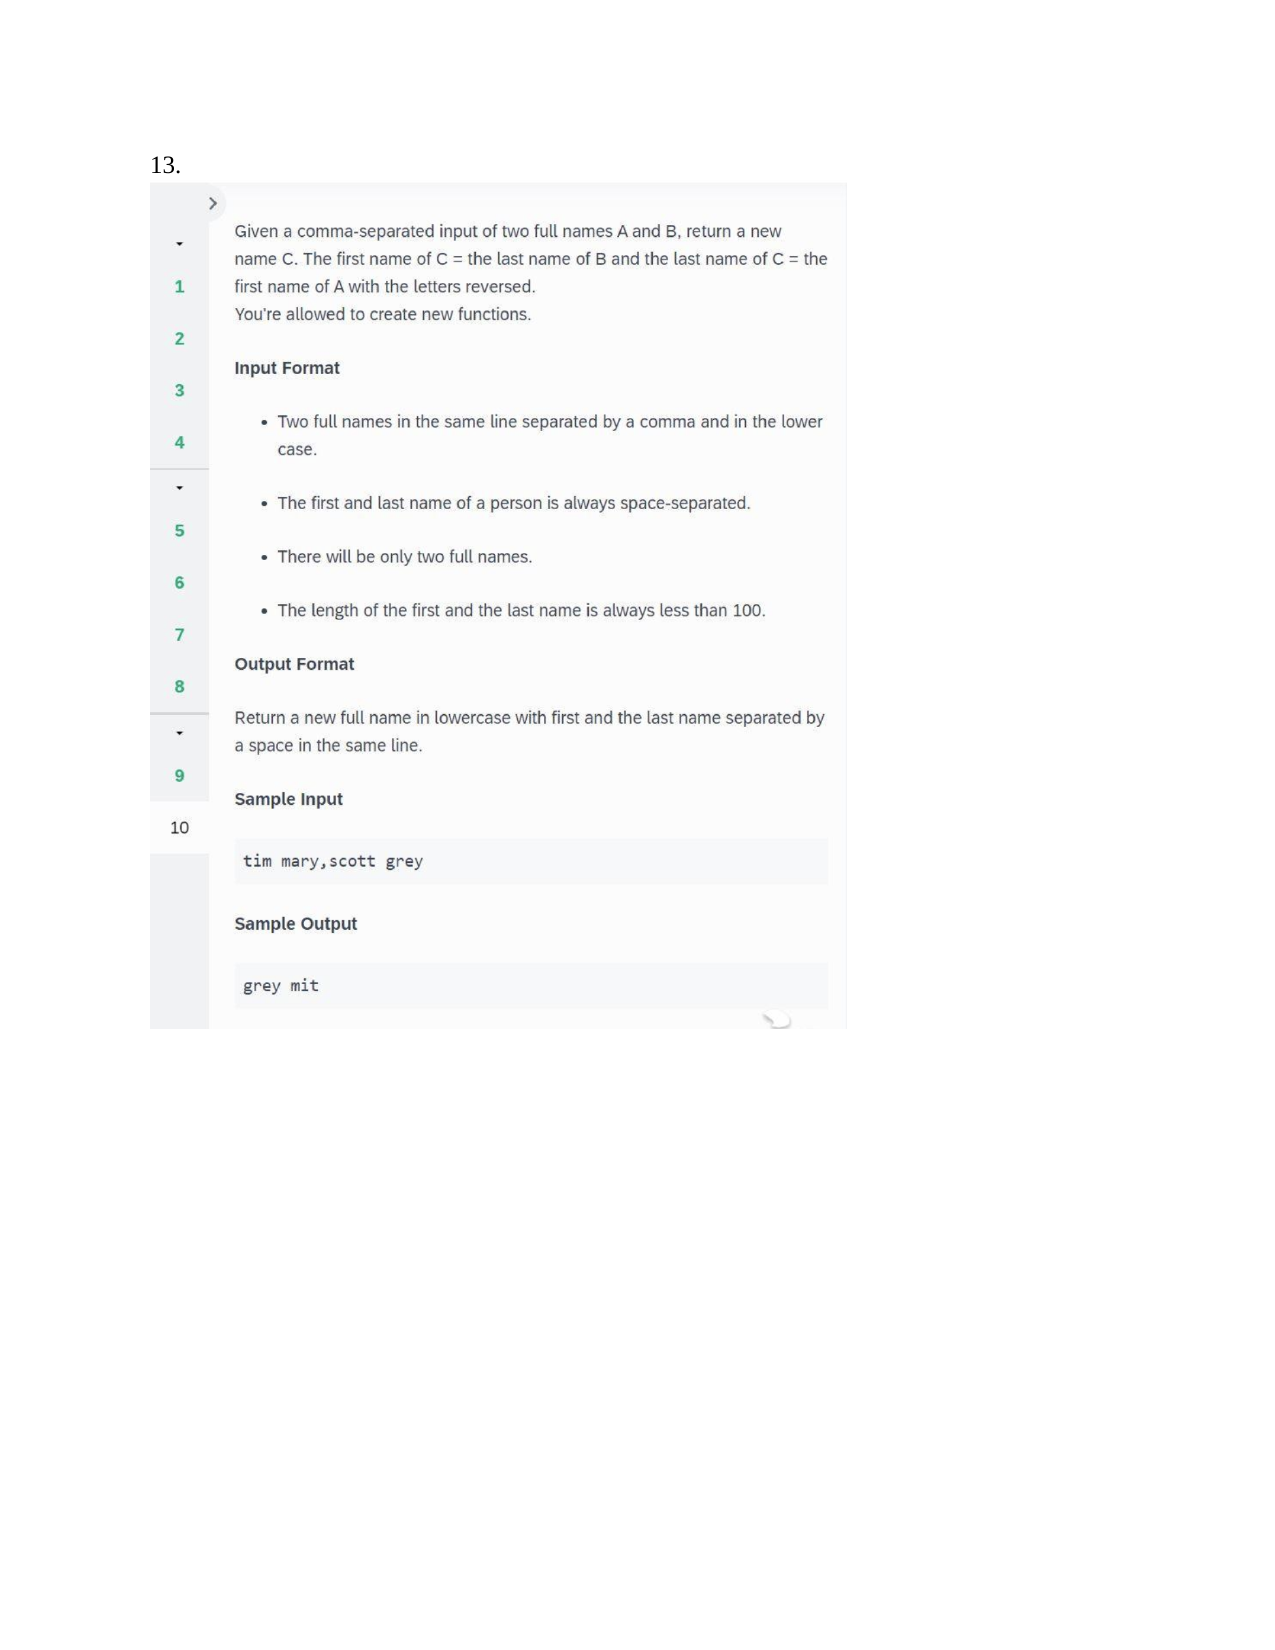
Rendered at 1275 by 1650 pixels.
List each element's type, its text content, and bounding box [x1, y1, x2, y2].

text 13. [150, 150, 1125, 179]
picture [150, 178, 847, 1029]
